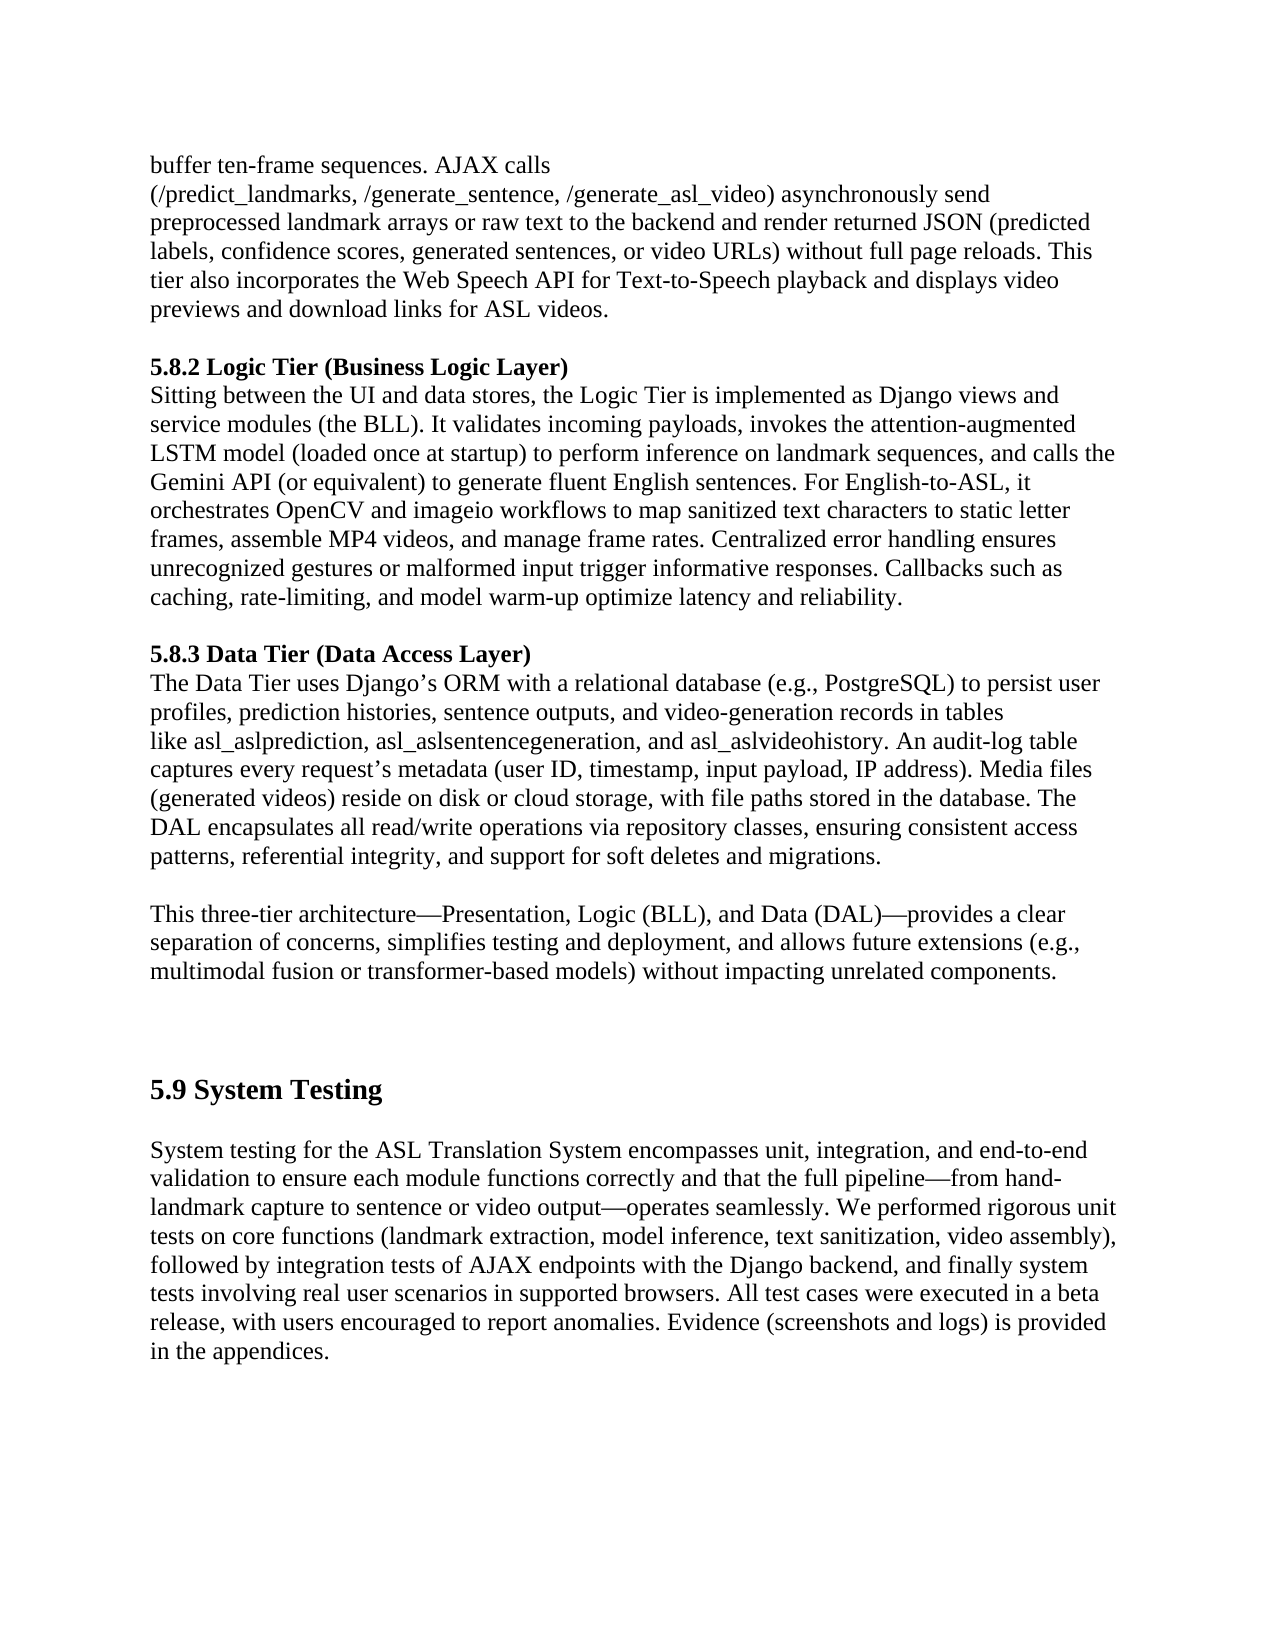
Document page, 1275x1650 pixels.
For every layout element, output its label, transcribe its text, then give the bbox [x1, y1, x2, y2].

text 5.8.3 Data Tier (Data Access Layer) The Data Tier uses Django’s ORM with a relational database (e.g., PostgreSQL) to persist user profiles, prediction histories, sentence outputs, and video-generation records in tables like asl_aslprediction, asl_aslsentencegeneration, and asl_aslvideohistory. An audit-log table captures every request’s metadata (user ID, timestamp, input payload, IP address). Media files (generated videos) reside on disk or cloud storage, with file paths stored in the database. The DAL encapsulates all read/write operations via repository classes, ensuring consistent access patterns, referential integrity, and support for soft deletes and migrations. [150, 639, 1125, 869]
text 5.9 System Testing [150, 1072, 1125, 1106]
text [150, 150, 1125, 322]
text This three-tier architecture—Presentation, Logic (BLL), and Data (DAL)—provides a clear separation of concerns, simplifies testing and deployment, and allows future extensions (e.g., multimodal fusion or transformer-based models) without impacting unrelated components. [150, 899, 1125, 985]
text System testing for the ASL Translation System encompasses unit, integration, and end-to-end validation to ensure each module functions correctly and that the full pipeline—from hand-landmark capture to sentence or video output—operates seamlessly. We performed rigorous unit tests on core functions (landmark extraction, model inference, text sanitization, video assembly), followed by integration tests of AJAX endpoints with the Django backend, and finally system tests involving real user scenarios in supported browsers. All test cases were executed in a beta release, with users encouraged to report anomalies. Evidence (screenshots and logs) is provided in the appendices. [150, 1135, 1125, 1365]
text 5.8.2 Logic Tier (Business Logic Layer) Sitting between the UI and data stores, the Logic Tier is implemented as Django views and service modules (the BLL). It validates incoming payloads, invokes the attention-augmented LSTM model (loaded once at startup) to perform inference on landmark sequences, and calls the Gemini API (or equivalent) to generate fluent English sentences. For English-to-ASL, it orchestrates OpenCV and imageio workflows to map sanitized text characters to static letter frames, assemble MP4 videos, and manage frame rates. Centralized error handling ensures unrecognized gestures or malformed input trigger informative responses. Callbacks such as caching, rate-limiting, and model warm-up optimize latency and reliability. [150, 352, 1125, 610]
